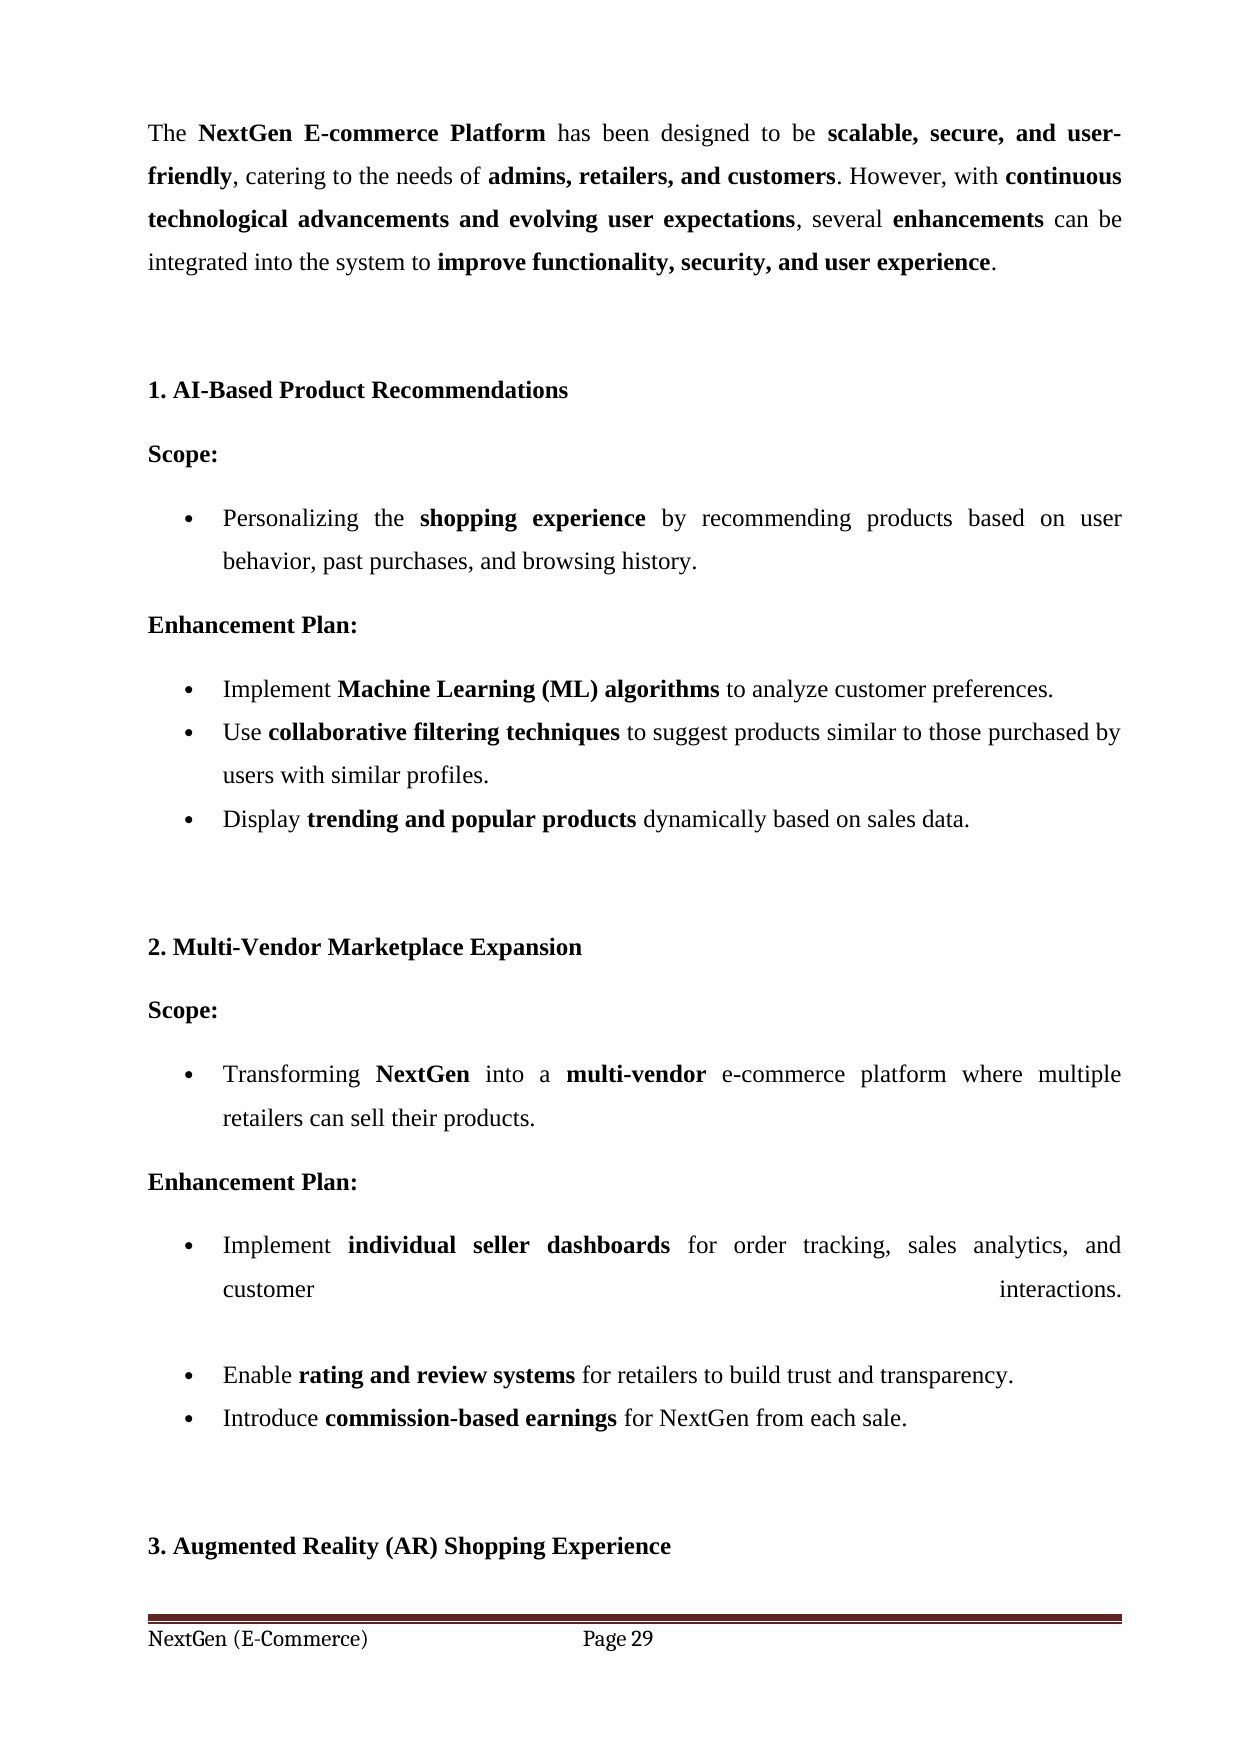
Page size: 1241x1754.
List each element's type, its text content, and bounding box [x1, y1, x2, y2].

text 2. Multi-Vendor Marketplace Expansion [148, 932, 1122, 960]
list Personalizing the shopping experience by recommending products based on user behavior, past purchases, and browsing history. [185, 503, 1122, 575]
text Enhancement Plan: [148, 1167, 1122, 1195]
list Display trending and popular products dynamically based on sales data. [185, 804, 1122, 832]
text Scope: [148, 439, 1122, 468]
text Enhancement Plan: [148, 610, 1122, 639]
list Implement individual seller dashboards for order tracking, sales analytics, and customer interactions. [185, 1231, 1122, 1346]
list Transforming NextGen into a multi-vendor e-commerce platform where multiple retailers can sell their products. [185, 1059, 1122, 1131]
text Scope: [148, 996, 1122, 1024]
list Implement Machine Learning (ML) algorithms to analyze customer preferences. [185, 674, 1122, 703]
text The NextGen E-commerce Platform has been designed to be scalable, secure, and user-friendly, catering to the needs of admins, retailers, and customers. However, with continuous technological advancements and evolving user expectations, several enhancements can be integrated into the system to improve functionality, security, and user experience. [148, 118, 1122, 276]
list Introduce commission-based earnings for NextGen from each sale. [185, 1403, 1122, 1432]
text 3. Augmented Reality (AR) Shopping Experience [148, 1531, 1122, 1560]
list Use collaborative filtering techniques to suggest products similar to those purchased by users with similar profiles. [185, 717, 1122, 789]
text 1. AI-Based Product Recommendations [148, 375, 1122, 404]
list Enable rating and review systems for retailers to build trust and transparency. [185, 1360, 1122, 1389]
